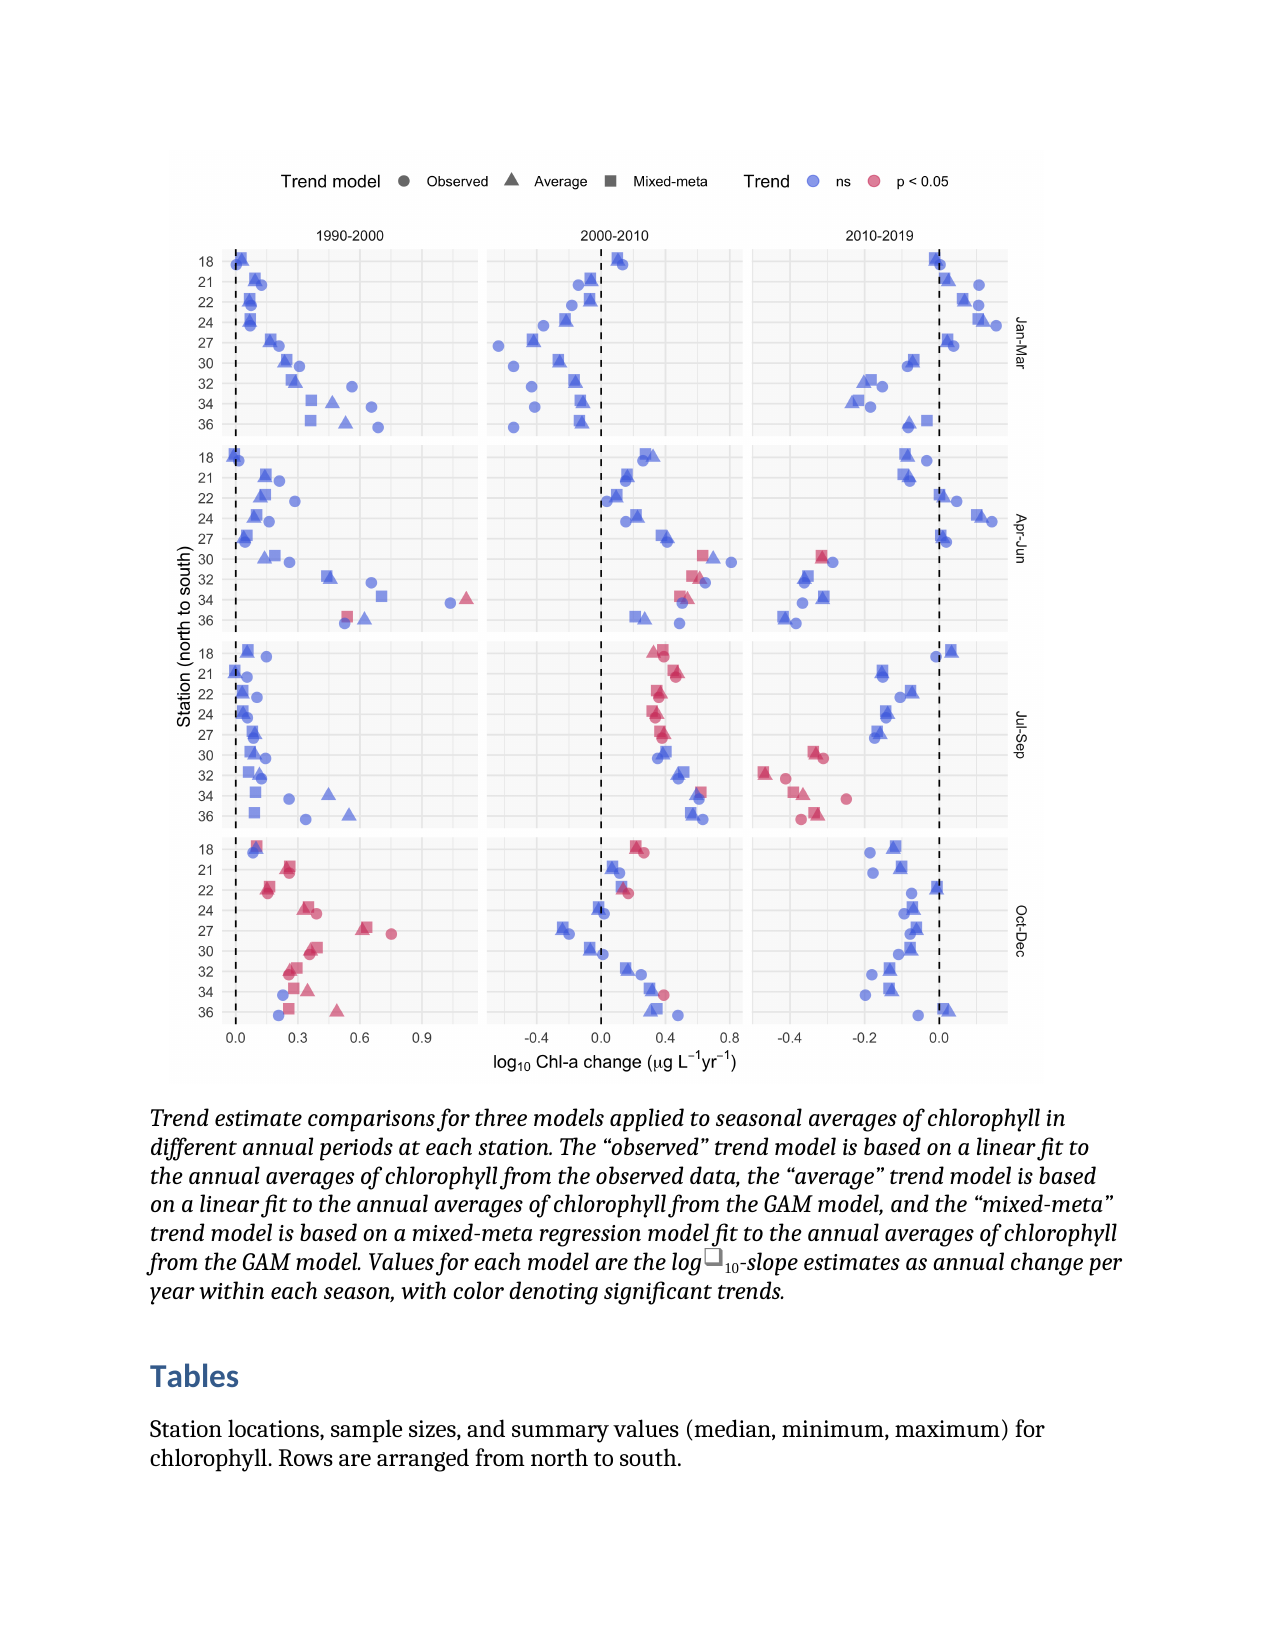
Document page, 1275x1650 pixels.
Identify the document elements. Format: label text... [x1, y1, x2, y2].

subtitle Tables [150, 1355, 1125, 1396]
text Trend estimate comparisons for three models applied to seasonal averages of chlorophyll in different annual periods at each station. The “observed” trend model is based on a linear fit to the annual averages of chlorophyll from the observed data, the “average” trend model is based on a linear fit to the annual averages of chlorophyll from the GAM model, and the “mixed-meta” trend model is based on a mixed-meta regression model fit to the annual averages of chlorophyll from the GAM model. Values for each model are the log-slope estimates as annual change per year within each season, with color denoting significant trends. [150, 1104, 1125, 1305]
text Station locations, sample sizes, and summary values (median, minimum, maximum) for chlorophyll. Rows are arranged from north to south. [150, 1415, 1125, 1472]
picture [168, 150, 1044, 1084]
